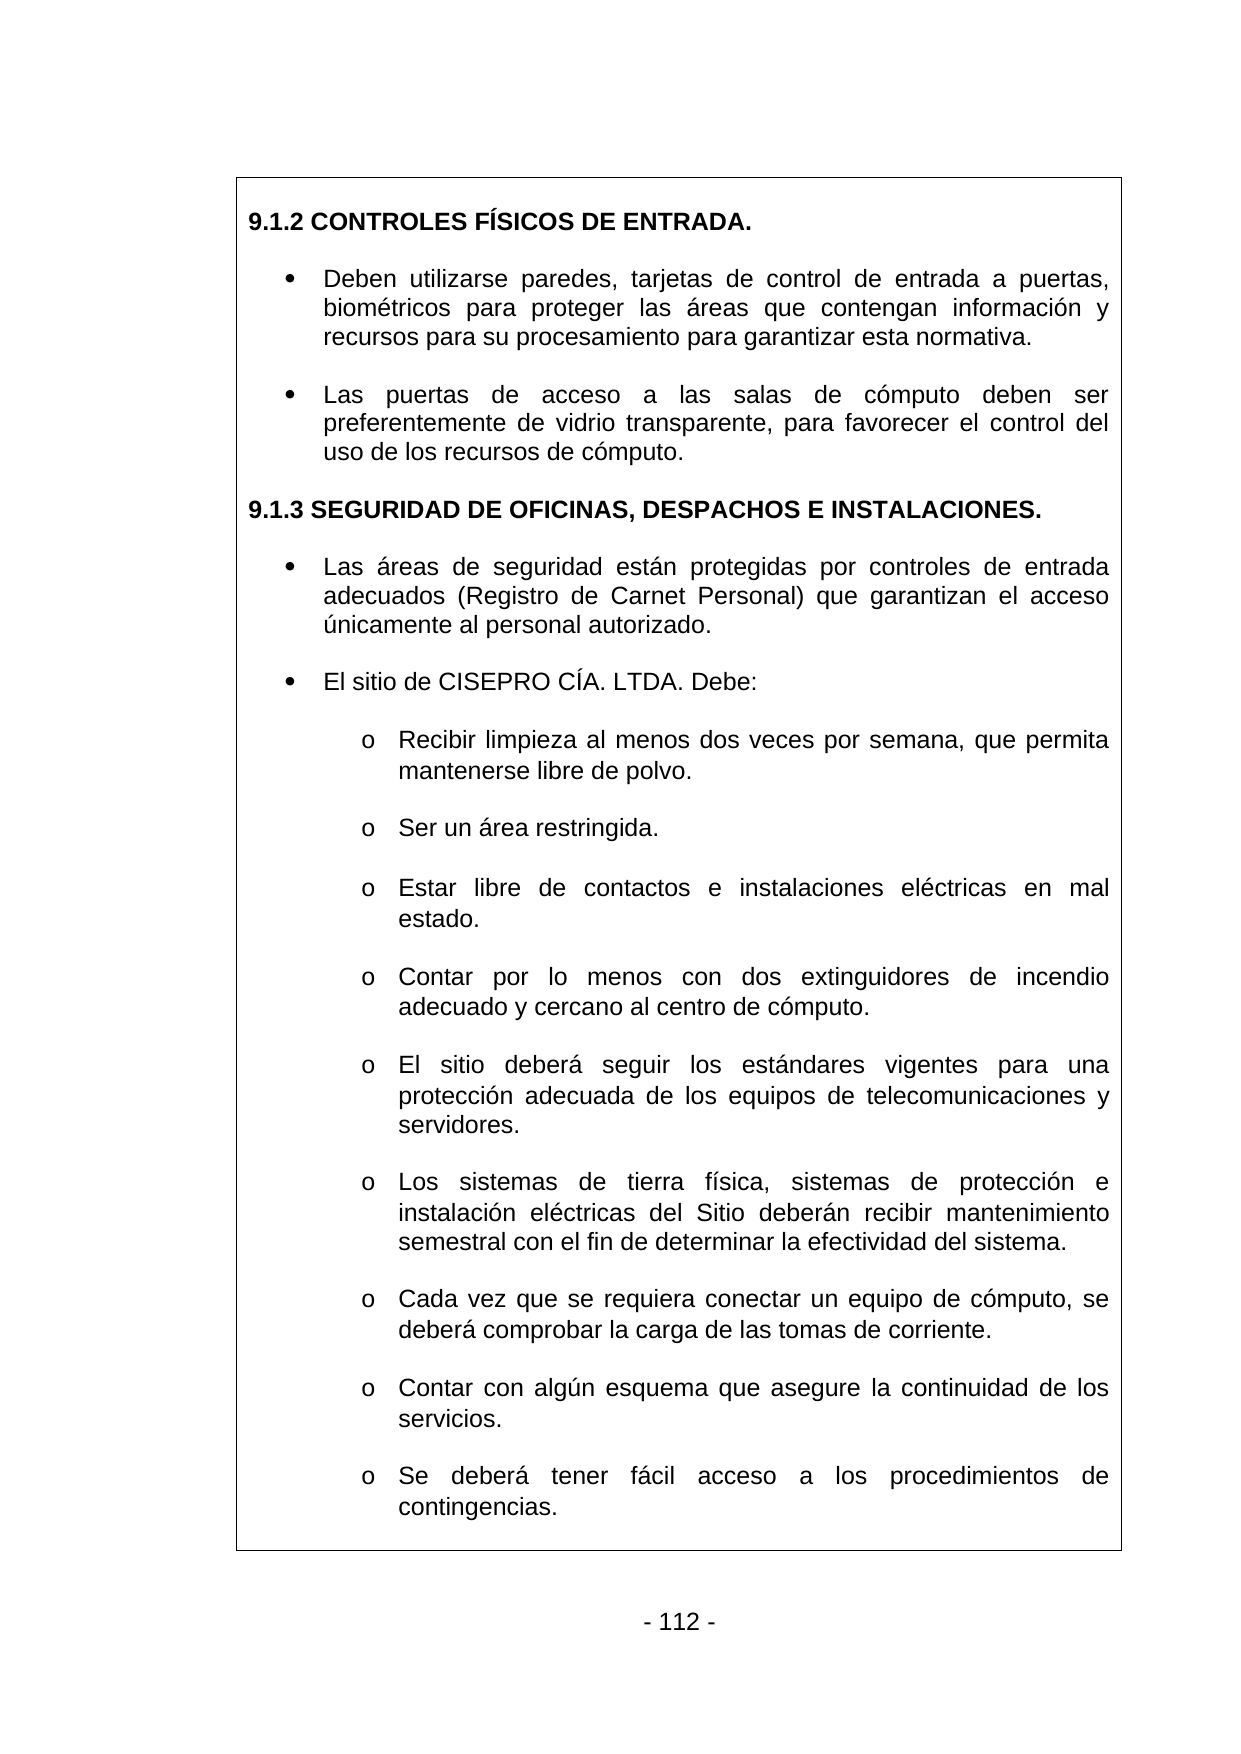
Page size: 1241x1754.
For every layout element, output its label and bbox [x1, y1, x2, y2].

table_cell [237, 178, 1121, 1549]
